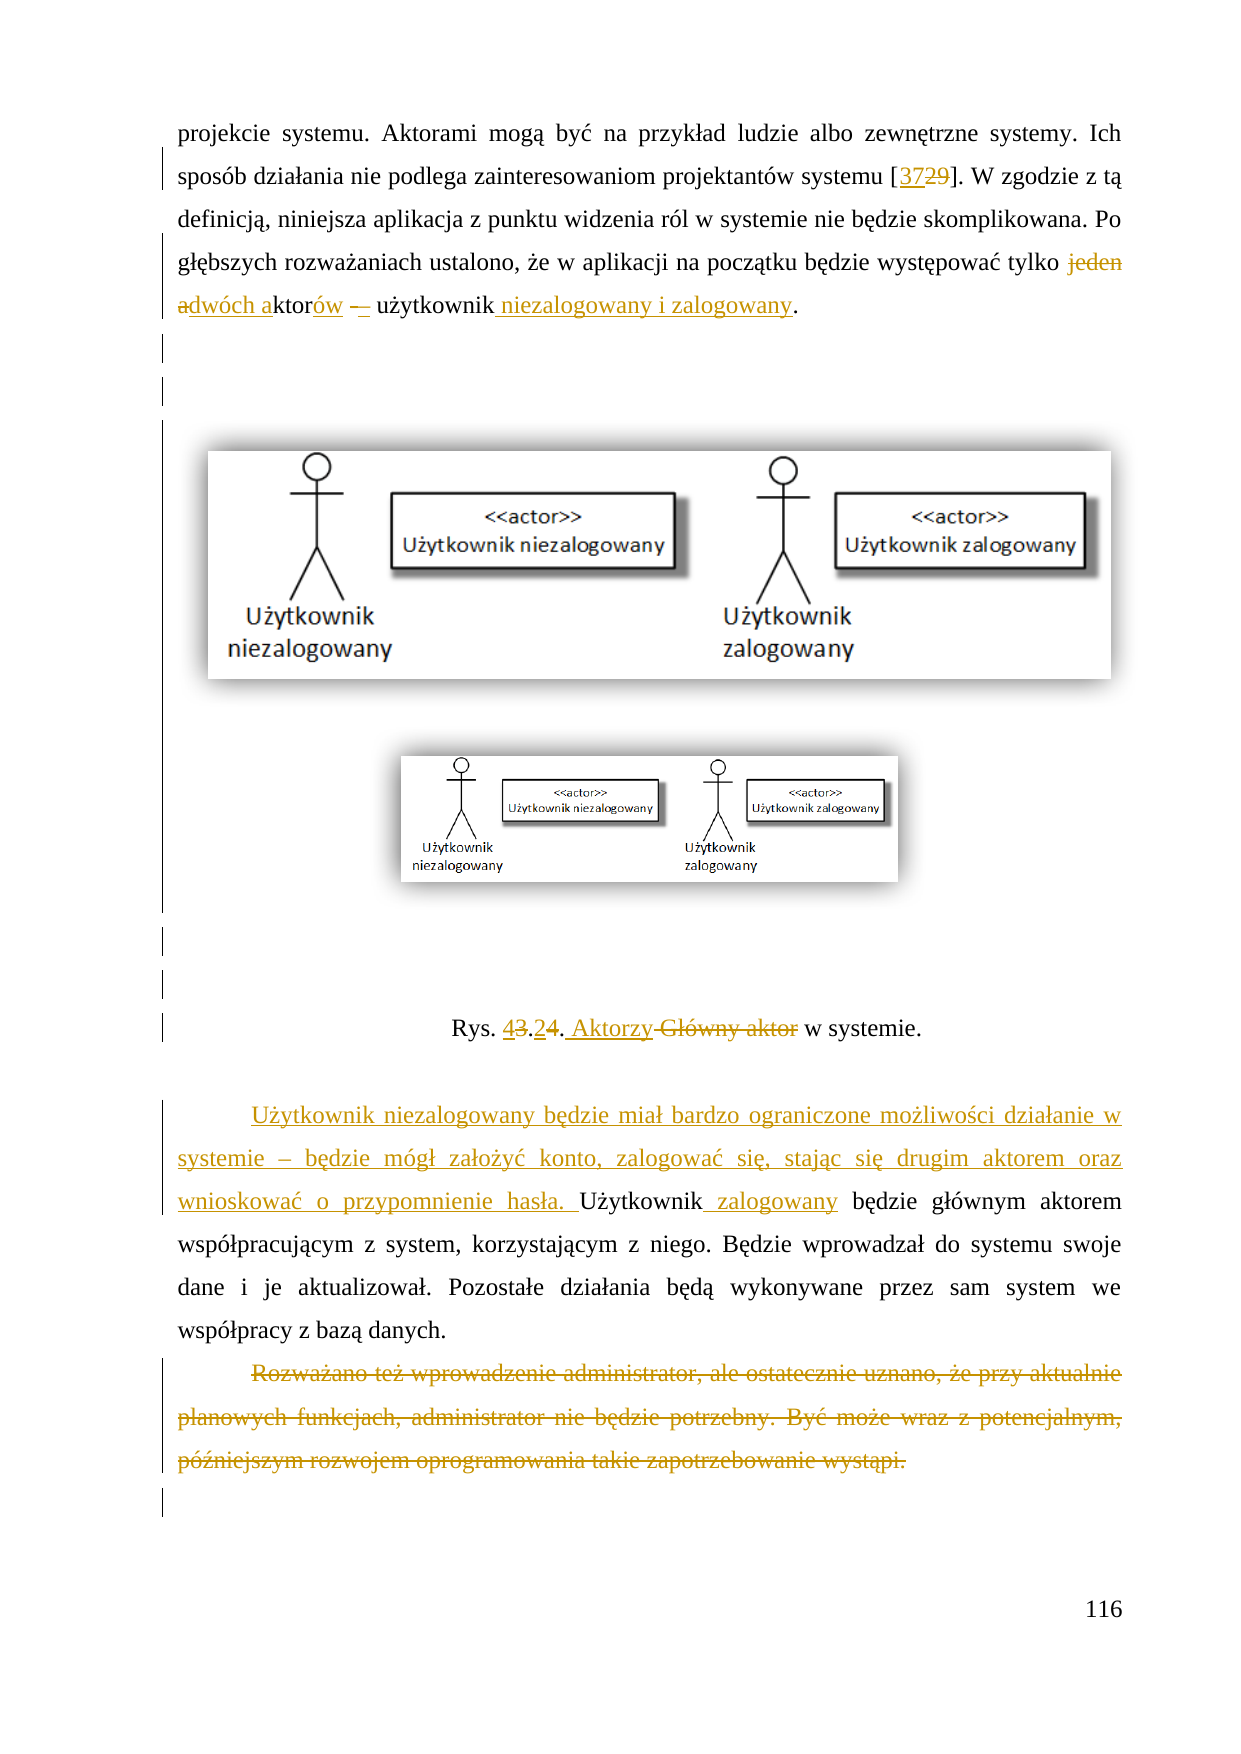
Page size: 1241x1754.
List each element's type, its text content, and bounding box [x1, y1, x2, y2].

picture [401, 756, 898, 882]
text Rys. .. w systemie. [177, 1013, 1122, 1042]
text Użytkownik będzie głównym aktorem współpracującym z system, korzystającym z niego. Będzie wprowadzał do systemu swoje dane i je aktualizował. Pozostałe działania będą wykonywane przez sam system we współpracy z bazą danych. [177, 1100, 1122, 1168]
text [177, 118, 1122, 319]
text Użytkownik będzie głównym aktorem współpracującym z system, korzystającym z niego. Będzie wprowadzał do systemu swoje dane i je aktualizował. Pozostałe działania będą wykonywane przez sam system we współpracy z bazą danych. [177, 1169, 1122, 1344]
picture [208, 451, 1111, 679]
